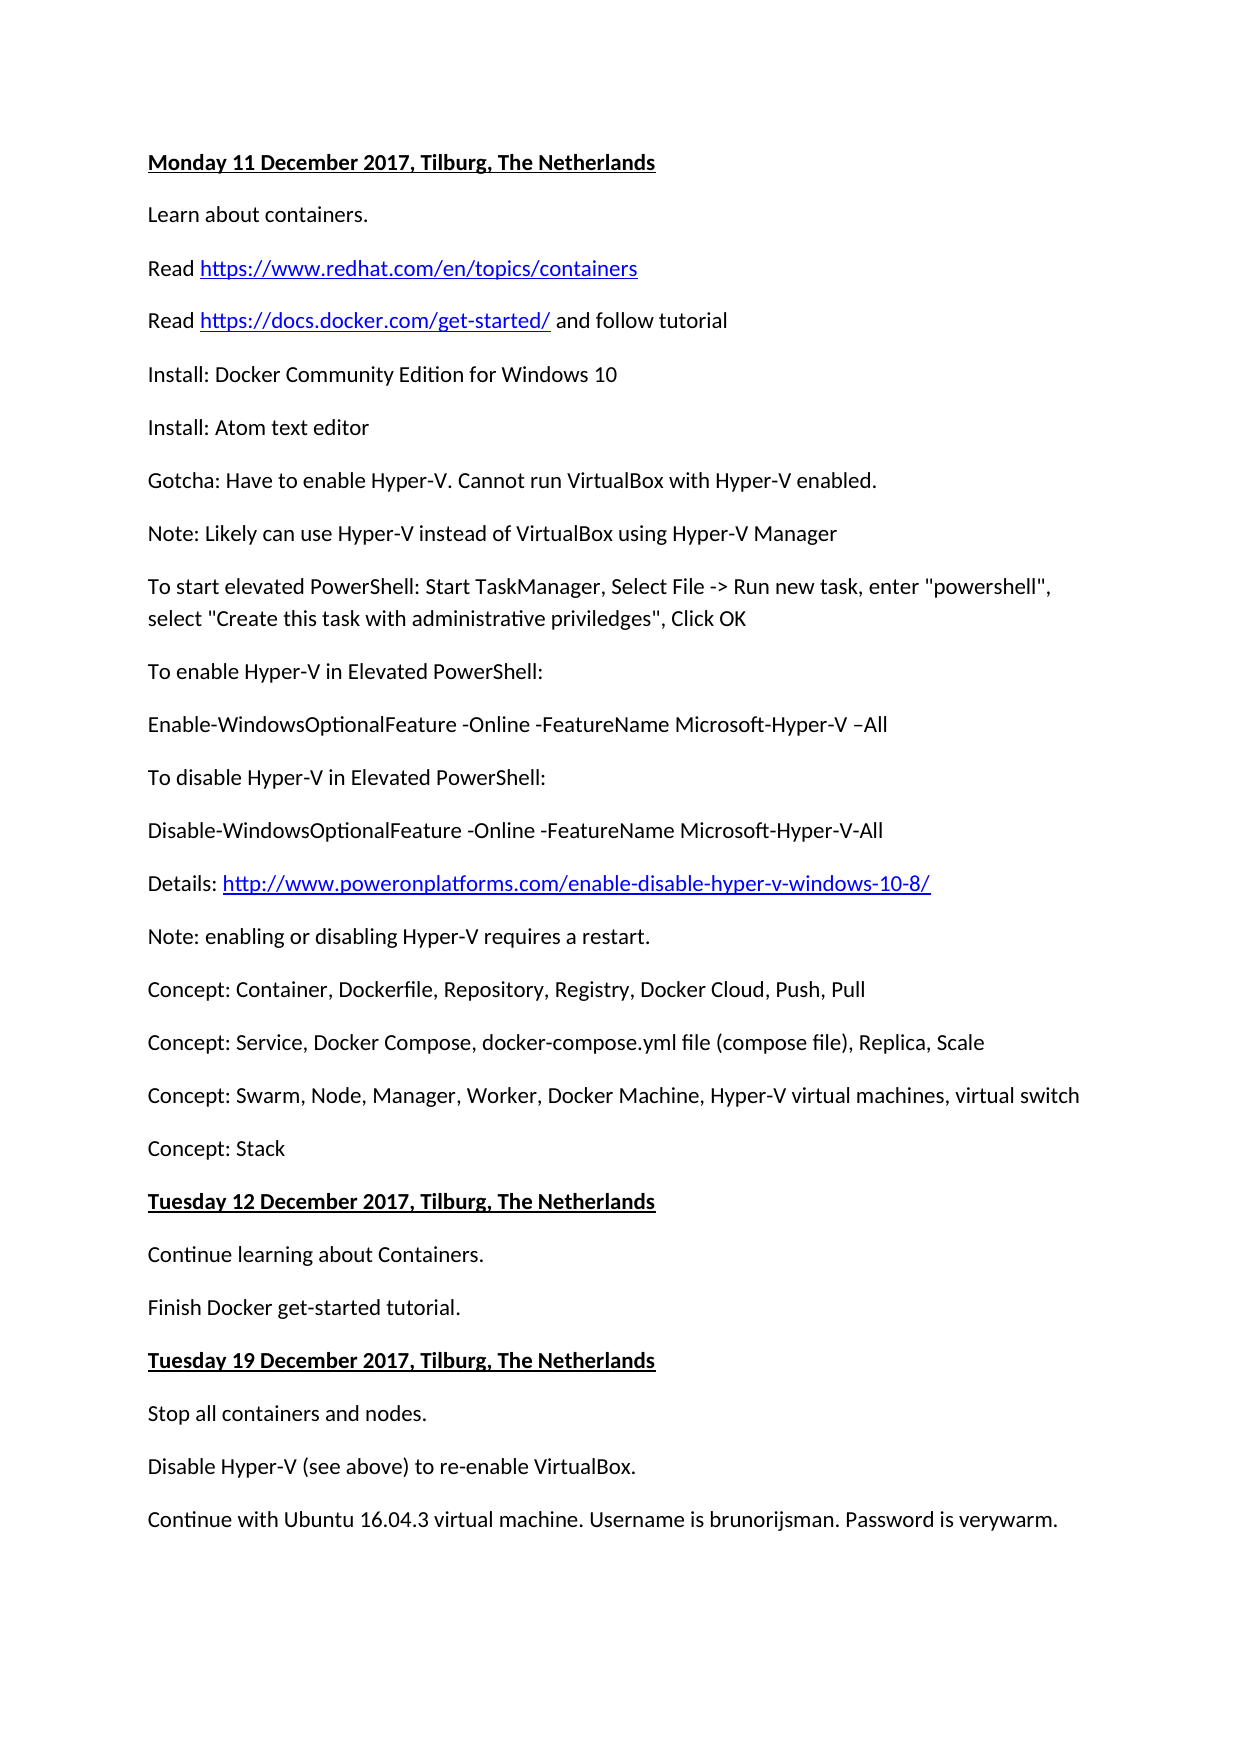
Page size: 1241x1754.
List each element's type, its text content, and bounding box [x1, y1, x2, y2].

text Read https://www.redhat.com/en/topics/containers [148, 254, 1093, 282]
text Install: Atom text editor [148, 413, 1093, 441]
text Finish Docker get-started tutorial. [148, 1293, 1093, 1321]
text Concept: Swarm, Node, Manager, Worker, Docker Machine, Hyper-V virtual machines, virtual switch [148, 1081, 1093, 1109]
text Disable Hyper-V (see above) to re-enable VirtualBox. [148, 1452, 1093, 1480]
text Tuesday 12 December 2017, Tilburg, The Netherlands [148, 1187, 1093, 1215]
text Monday 11 December 2017, Tilburg, The Netherlands [148, 148, 1093, 176]
text To enable Hyper-V in Elevated PowerShell: [148, 657, 1093, 685]
text Gotcha: Have to enable Hyper-V. Cannot run VirtualBox with Hyper-V enabled. [148, 466, 1093, 494]
text Continue learning about Containers. [148, 1240, 1093, 1268]
text Concept: Stack [148, 1134, 1093, 1162]
text Note: enabling or disabling Hyper-V requires a restart. [148, 922, 1093, 950]
text Learn about containers. [148, 201, 1093, 229]
text Enable-WindowsOptionalFeature -Online -FeatureName Microsoft-Hyper-V –All [148, 710, 1093, 738]
text To disable Hyper-V in Elevated PowerShell: [148, 763, 1093, 791]
text To start elevated PowerShell: Start TaskManager, Select File -> Run new task, enter "powershell", select "Create this task with administrative priviledges", Click OK [148, 572, 1093, 632]
text Concept: Container, Dockerfile, Repository, Registry, Docker Cloud, Push, Pull [148, 975, 1093, 1003]
text Read https://docs.docker.com/get-started/ and follow tutorial [148, 307, 1093, 335]
text Note: Likely can use Hyper-V instead of VirtualBox using Hyper-V Manager [148, 519, 1093, 547]
text Install: Docker Community Edition for Windows 10 [148, 360, 1093, 388]
text Concept: Service, Docker Compose, docker-compose.yml file (compose file), Replica, Scale [148, 1028, 1093, 1056]
text Stop all containers and nodes. [148, 1399, 1093, 1427]
text Tuesday 19 December 2017, Tilburg, The Netherlands [148, 1346, 1093, 1374]
text Disable-WindowsOptionalFeature -Online -FeatureName Microsoft-Hyper-V-All [148, 816, 1093, 844]
text Continue with Ubuntu 16.04.3 virtual machine. Username is brunorijsman. Password is verywarm. [148, 1505, 1093, 1533]
text Details: http://www.poweronplatforms.com/enable-disable-hyper-v-windows-10-8/ [148, 869, 1093, 897]
